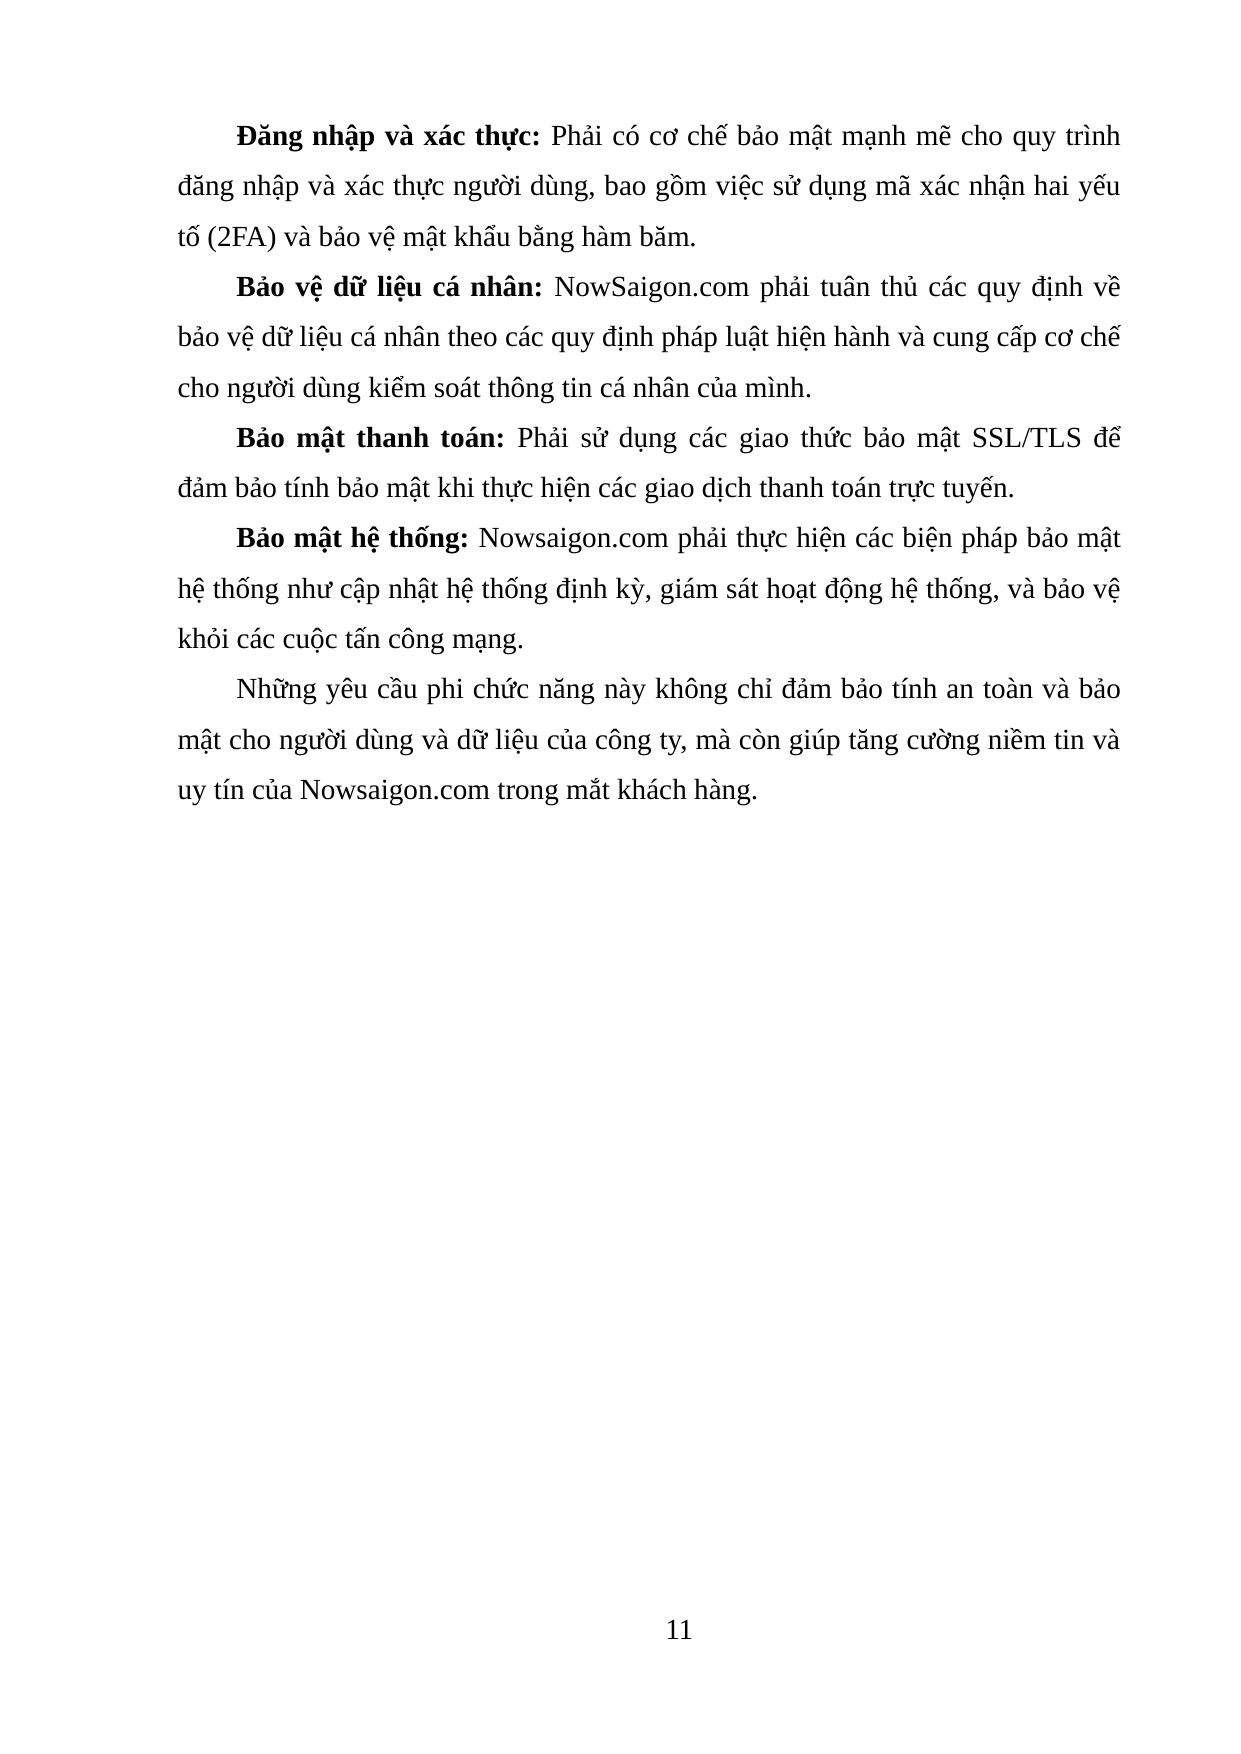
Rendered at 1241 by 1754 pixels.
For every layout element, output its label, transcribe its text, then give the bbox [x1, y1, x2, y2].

text Bảo mật thanh toán: Phải sử dụng các giao thức bảo mật SSL/TLS để đảm bảo tính bảo mật khi thực hiện các giao dịch thanh toán trực tuyến. [177, 420, 1122, 504]
text Bảo mật hệ thống: Nowsaigon.com phải thực hiện các biện pháp bảo mật hệ thống như cập nhật hệ thống định kỳ, giám sát hoạt động hệ thống, và bảo vệ khỏi các cuộc tấn công mạng. [177, 521, 1122, 655]
text Những yêu cầu phi chức năng này không chỉ đảm bảo tính an toàn và bảo mật cho người dùng và dữ liệu của công ty, mà còn giúp tăng cường niềm tin và uy tín của Nowsaigon.com trong mắt khách hàng. [177, 672, 1122, 806]
text Bảo vệ dữ liệu cá nhân: NowSaigon.com phải tuân thủ các quy định về bảo vệ dữ liệu cá nhân theo các quy định pháp luật hiện hành và cung cấp cơ chế cho người dùng kiểm soát thông tin cá nhân của mình. [177, 269, 1122, 403]
text Đăng nhập và xác thực: Phải có cơ chế bảo mật mạnh mẽ cho quy trình đăng nhập và xác thực người dùng, bao gồm việc sử dụng mã xác nhận hai yếu tố (2FA) và bảo vệ mật khẩu bằng hàm băm. [177, 118, 1122, 252]
